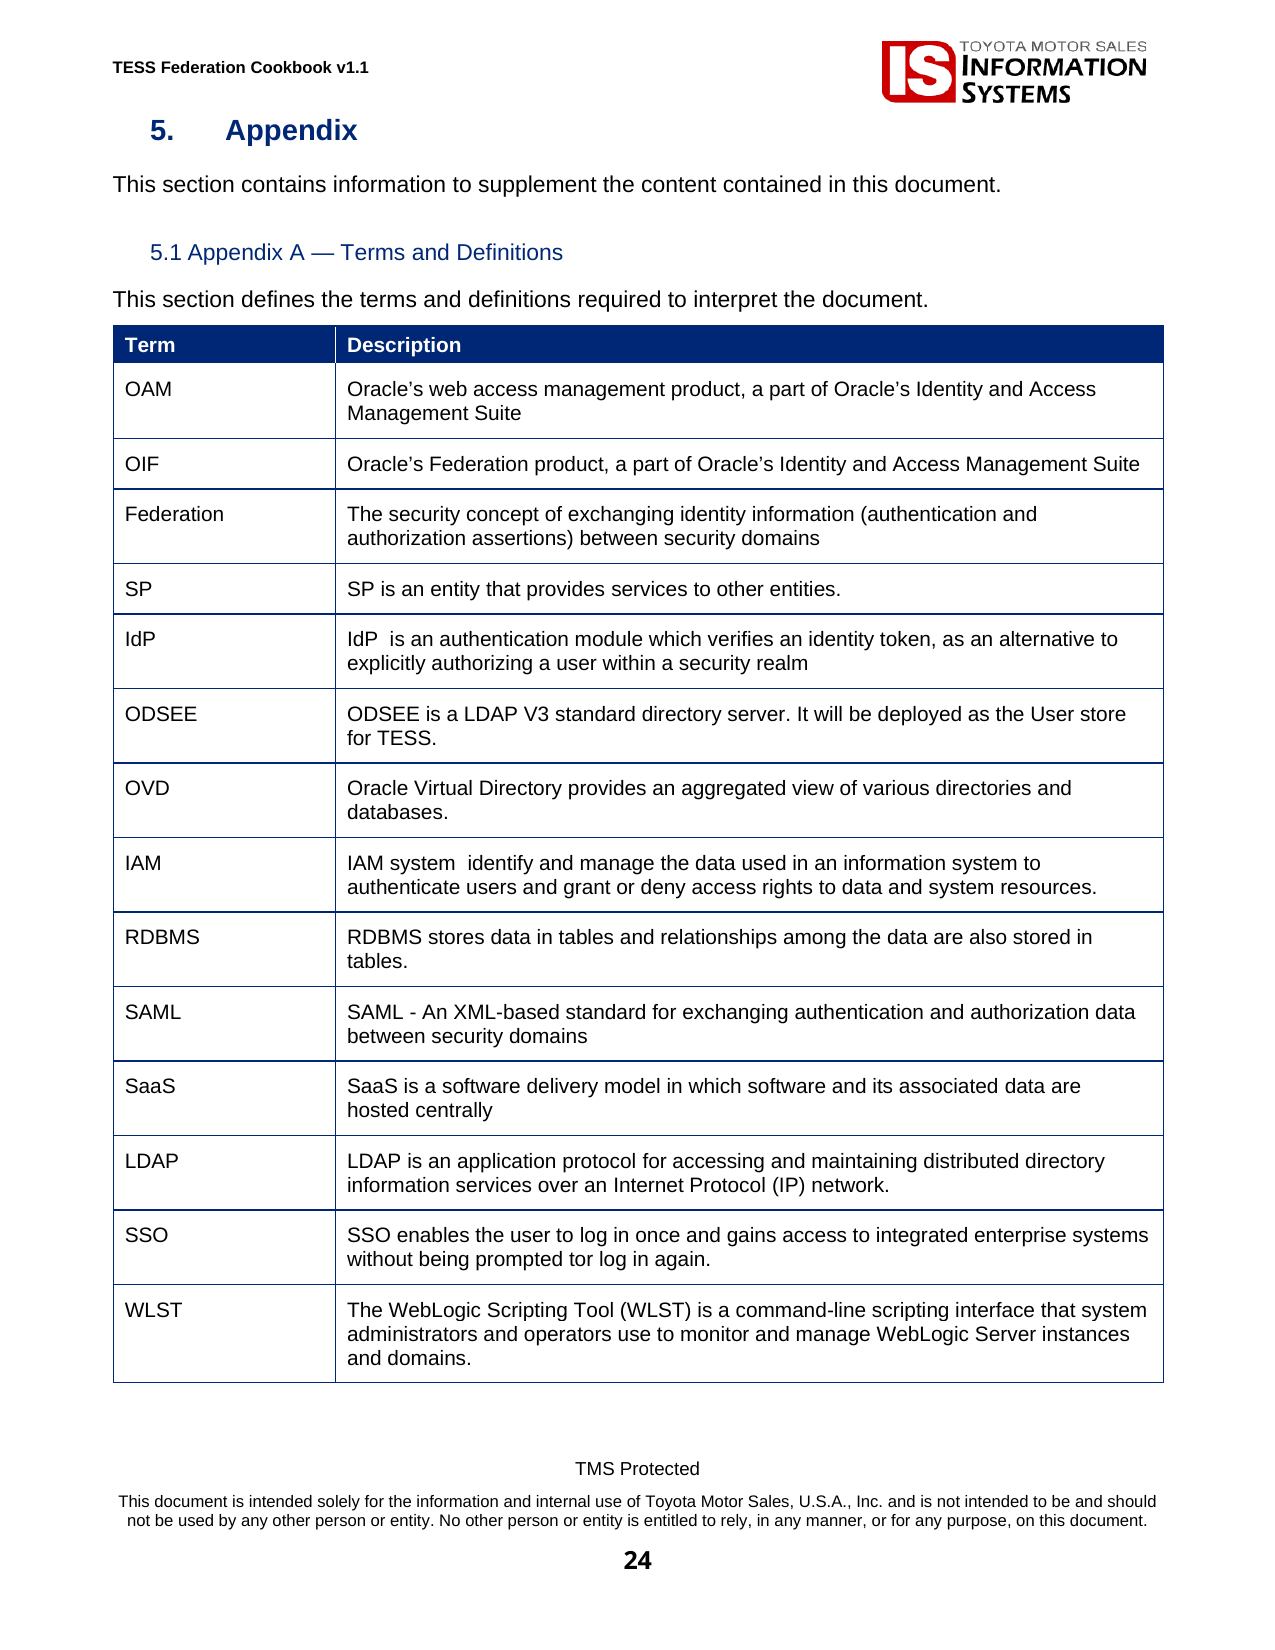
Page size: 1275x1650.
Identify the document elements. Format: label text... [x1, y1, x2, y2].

table_cell The WebLogic Scripting Tool (WLST) is a command-line scripting interface that system administrators and operators use to monitor and manage WebLogic Server instances and domains. [336, 1285, 1163, 1382]
subtitle Appendix [150, 112, 1162, 146]
table_cell IAM system identify and manage the data used in an information system to authenticate users and grant or deny access rights to data and system resources. [336, 838, 1163, 911]
table_cell Oracle’s Federation product, a part of Oracle’s Identity and Access Management Suite [336, 439, 1163, 488]
table_cell SAML - An XML-based standard for exchanging authentication and authorization data between security domains [336, 987, 1163, 1060]
table_cell The security concept of exchanging identity information (authentication and authorization assertions) between security domains [336, 490, 1163, 563]
table_cell OIF [114, 439, 335, 488]
table_cell SSO enables the user to log in once and gains access to integrated enterprise systems without being prompted tor log in again. [336, 1211, 1163, 1283]
table_cell Federation [114, 490, 335, 563]
table_cell LDAP is an application protocol for accessing and maintaining distributed directory information services over an Internet Protocol (IP) network. [336, 1136, 1163, 1209]
table_cell LDAP [114, 1136, 335, 1209]
table_cell IdP is an authentication module which verifies an identity token, as an alternative to explicitly authorizing a user within a security realm [336, 615, 1163, 688]
table_cell SaaS is a software delivery model in which software and its associated data are hosted centrally [336, 1062, 1163, 1134]
picture [882, 39, 1147, 110]
table_header Term [114, 327, 335, 363]
table_cell Oracle’s web access management product, a part of Oracle’s Identity and Access Management Suite [336, 365, 1163, 438]
table_cell SP is an entity that provides services to other entities. [336, 564, 1163, 613]
table_cell Oracle Virtual Directory provides an aggregated view of various directories and databases. [336, 764, 1163, 837]
table_cell IdP [114, 615, 335, 688]
table_cell OAM [114, 365, 335, 438]
table_cell ODSEE is a LDAP V3 standard directory server. It will be deployed as the User store for TESS. [336, 689, 1163, 762]
table_cell IAM [114, 838, 335, 911]
subtitle Appendix A — Terms and Definitions [150, 239, 1162, 265]
table_cell SAML [114, 987, 335, 1060]
table_cell RDBMS [114, 913, 335, 986]
table_header Description [336, 327, 1163, 363]
table_cell ODSEE [114, 689, 335, 762]
table_cell WLST [114, 1285, 335, 1382]
text This section contains information to supplement the content contained in this document. [112, 171, 1162, 197]
table_cell SSO [114, 1211, 335, 1283]
text This section defines the terms and definitions required to interpret the document. [112, 286, 1162, 313]
table_cell SP [114, 564, 335, 613]
table_cell OVD [114, 764, 335, 837]
table_cell SaaS [114, 1062, 335, 1134]
table_cell RDBMS stores data in tables and relationships among the data are also stored in tables. [336, 913, 1163, 986]
